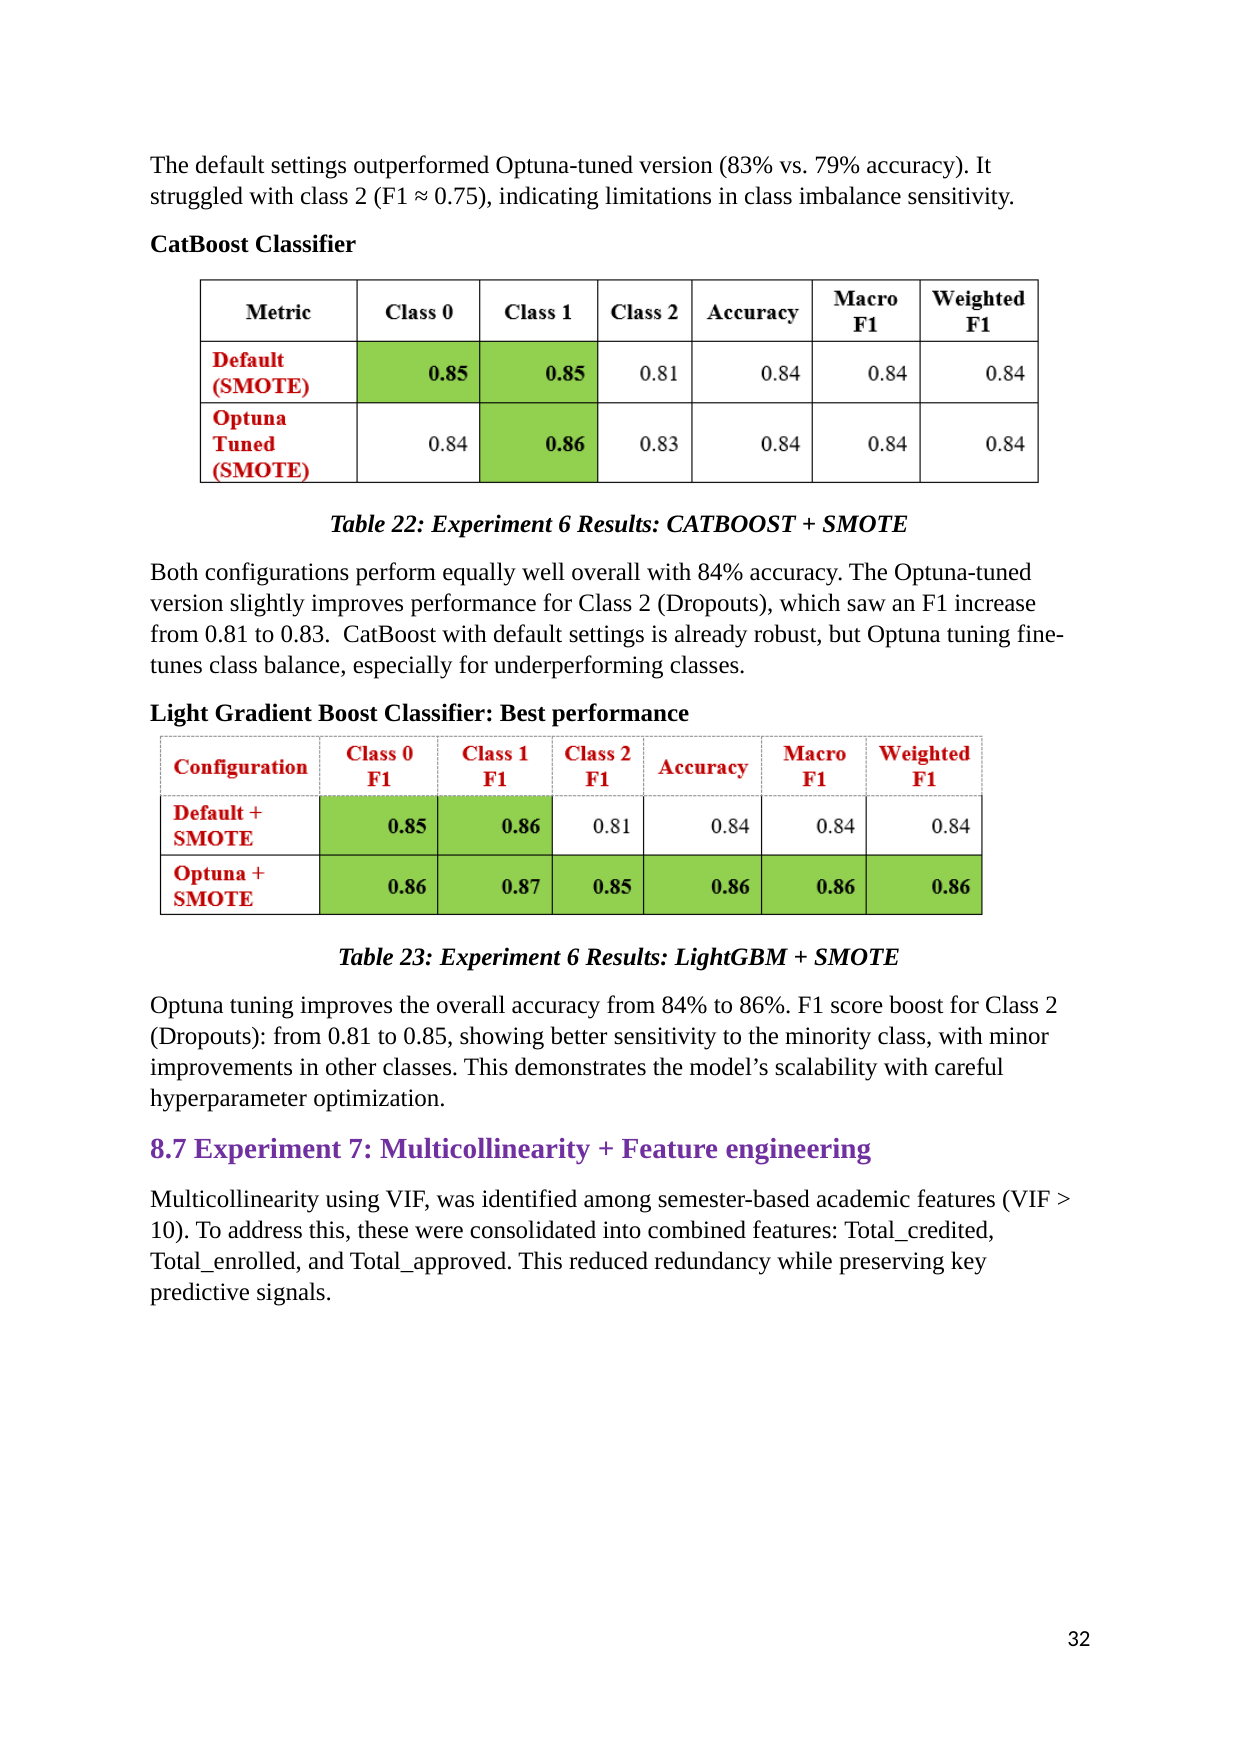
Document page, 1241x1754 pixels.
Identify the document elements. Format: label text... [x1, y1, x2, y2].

text 8.7 Experiment 7: Multicollinearity + Feature engineering [150, 1131, 1090, 1164]
text CatBoost Classifier [150, 229, 1090, 257]
picture [150, 729, 987, 924]
text Optuna tuning improves the overall accuracy from 84% to 86%. F1 score boost for Class 2 (Dropouts): from 0.81 to 0.85, showing better sensitivity to the minority class, with minor improvements in other classes. This demonstrates the model’s scalability with careful hyperparameter optimization. [150, 990, 1090, 1112]
text Multicollinearity using VIF, was identified among semester-based academic features (VIF > 10). To address this, these were consolidated into combined features: Total_credited, Total_enrolled, and Total_approved. This reduced redundancy while preserving key predictive signals. [150, 1184, 1090, 1306]
picture [192, 276, 1049, 491]
text The default settings outperformed Optuna-tuned version (83% vs. 79% accuracy). It struggled with class 2 (F1 ≈ 0.75), indicating limitations in class imbalance sensitivity. [150, 150, 1090, 210]
text Table 23: Experiment 6 Results: LightGBM + SMOTE [150, 942, 1090, 971]
text Both configurations perform equally well overall with 84% accuracy. The Optuna-tuned version slightly improves performance for Class 2 (Dropouts), which saw an F1 increase from 0.81 to 0.83. CatBoost with default settings is already robust, but Optuna tuning fine-tunes class balance, especially for underperforming classes. [150, 557, 1090, 679]
text Table 22: Experiment 6 Results: CATBOOST + SMOTE [150, 509, 1090, 538]
